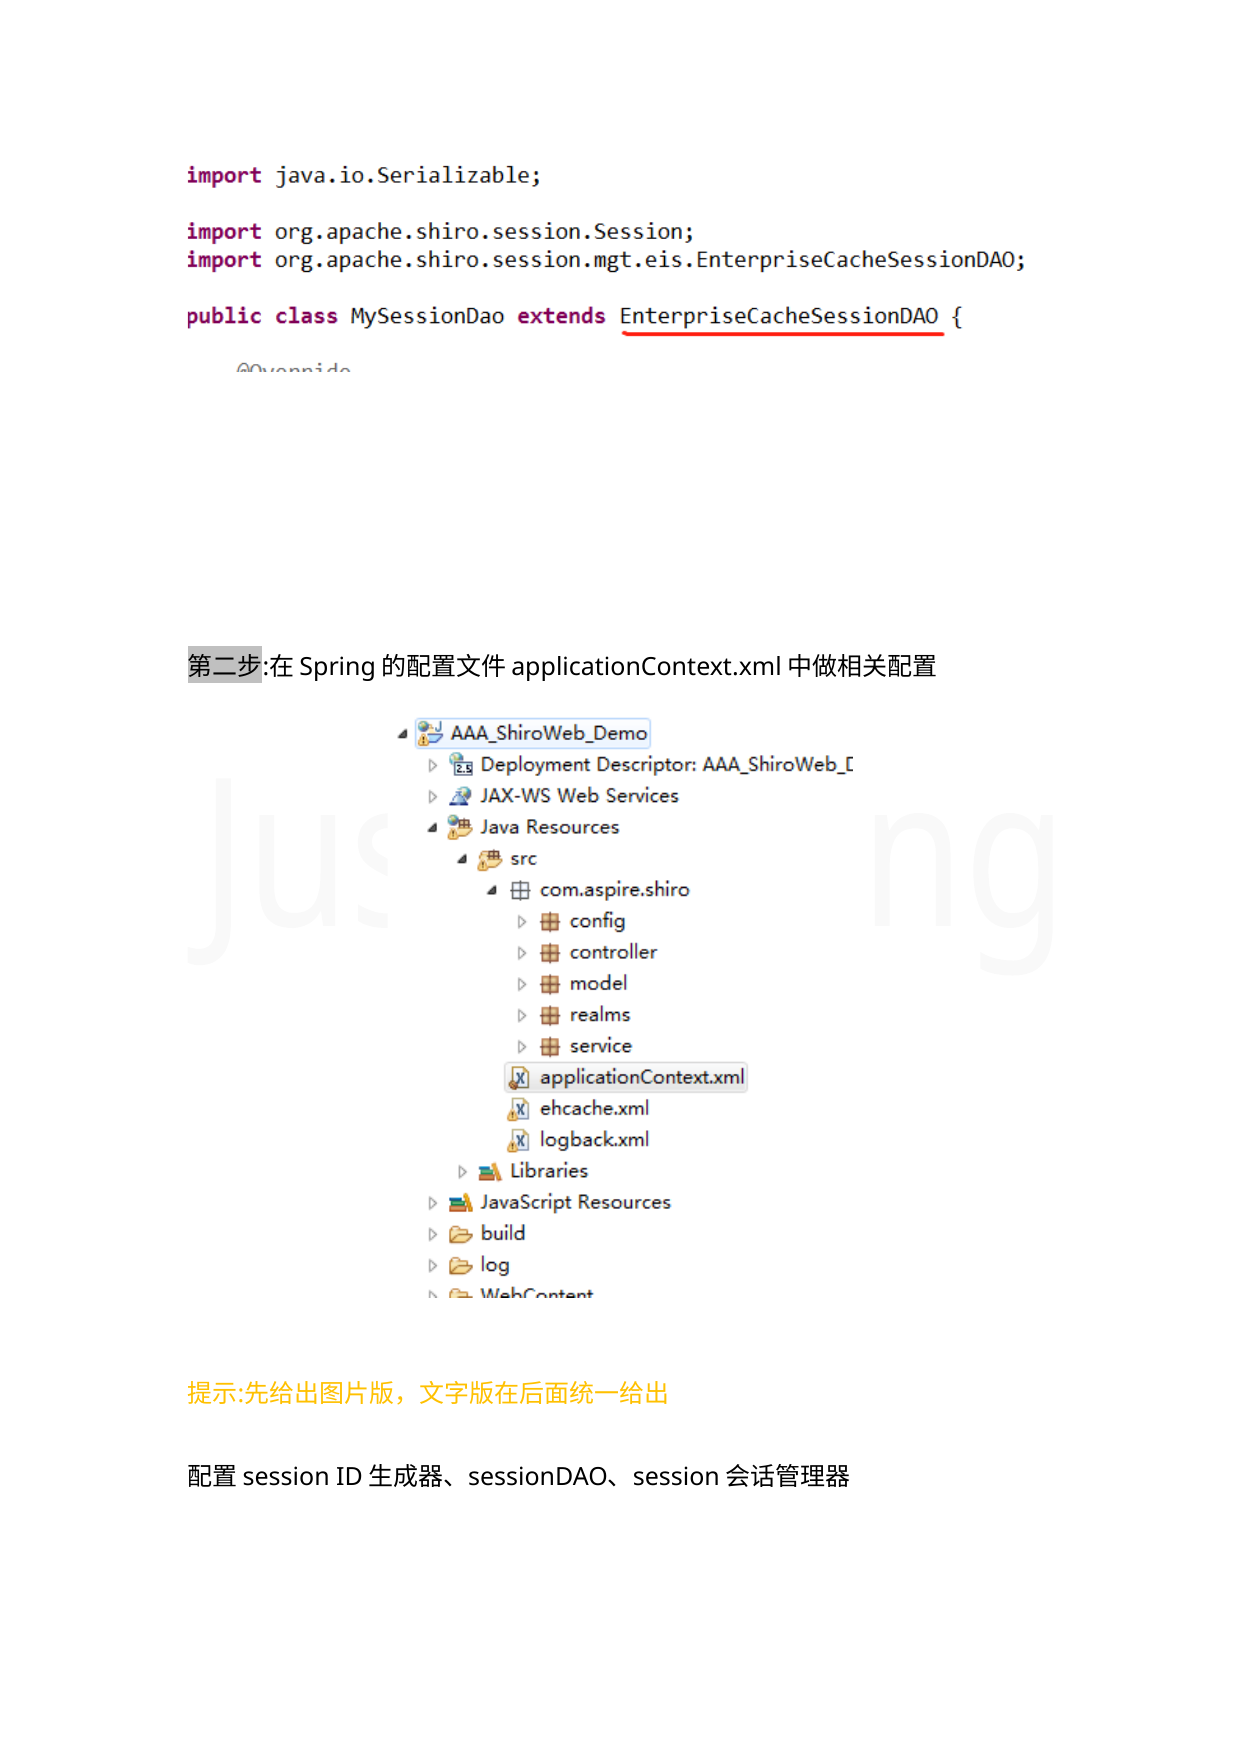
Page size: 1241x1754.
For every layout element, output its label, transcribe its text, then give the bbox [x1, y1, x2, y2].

picture [187, 162, 1053, 372]
picture [387, 715, 853, 1298]
list 第二步:在Spring的配置文件applicationContext.xml中做相关配置 [187, 632, 1053, 697]
list 配置session ID生成器、sessionDAO、session会话管理器 [187, 1442, 1053, 1507]
list 提示:先给出图片版，文字版在后面统一给出 [187, 1359, 1053, 1424]
